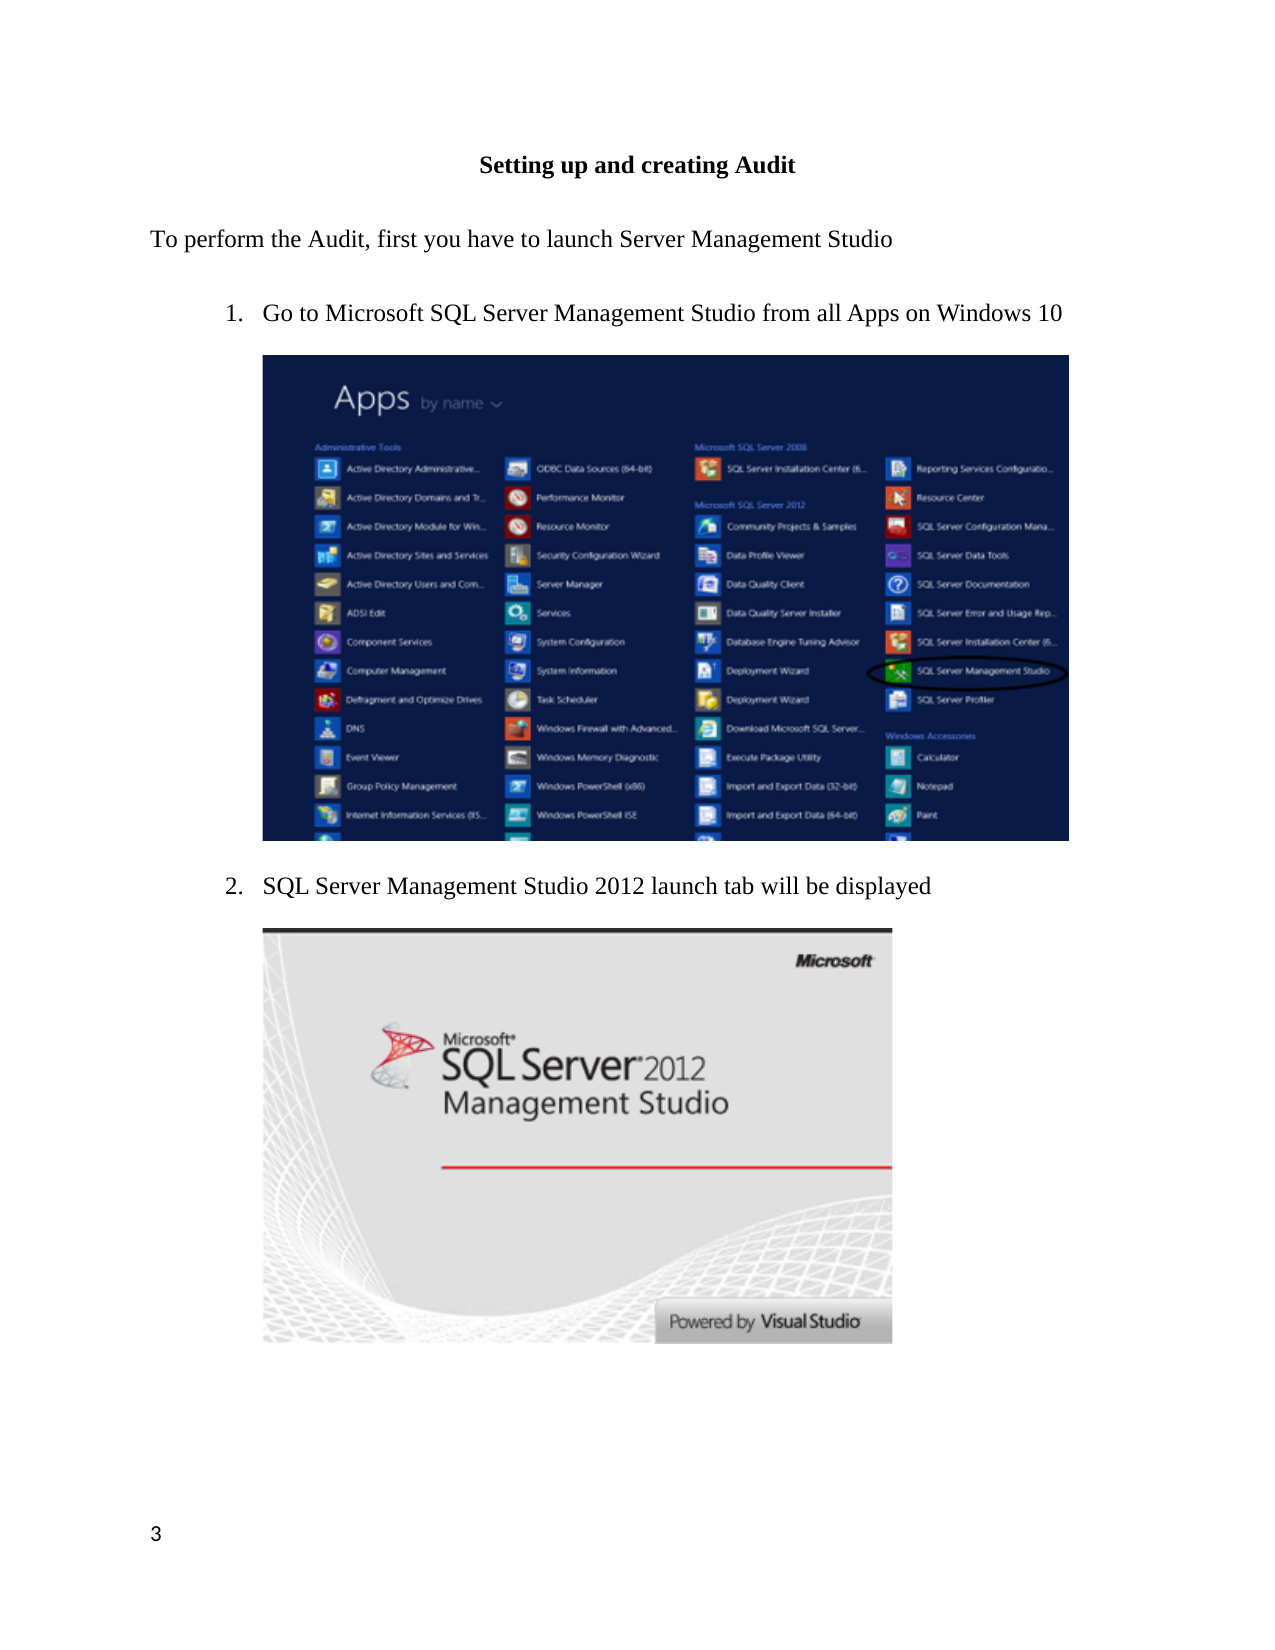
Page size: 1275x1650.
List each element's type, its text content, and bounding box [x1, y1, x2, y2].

picture [262, 355, 1069, 841]
list SQL Server Management Studio 2012 launch tab will be displayed [225, 871, 1125, 899]
text Setting up and creating Audit [150, 150, 1125, 179]
text To perform the Audit, first you have to launch Server Management Studio [150, 224, 1125, 253]
list Go to Microsoft SQL Server Management Studio from all Apps on Windows 10 [225, 298, 1125, 327]
picture [262, 928, 893, 1344]
